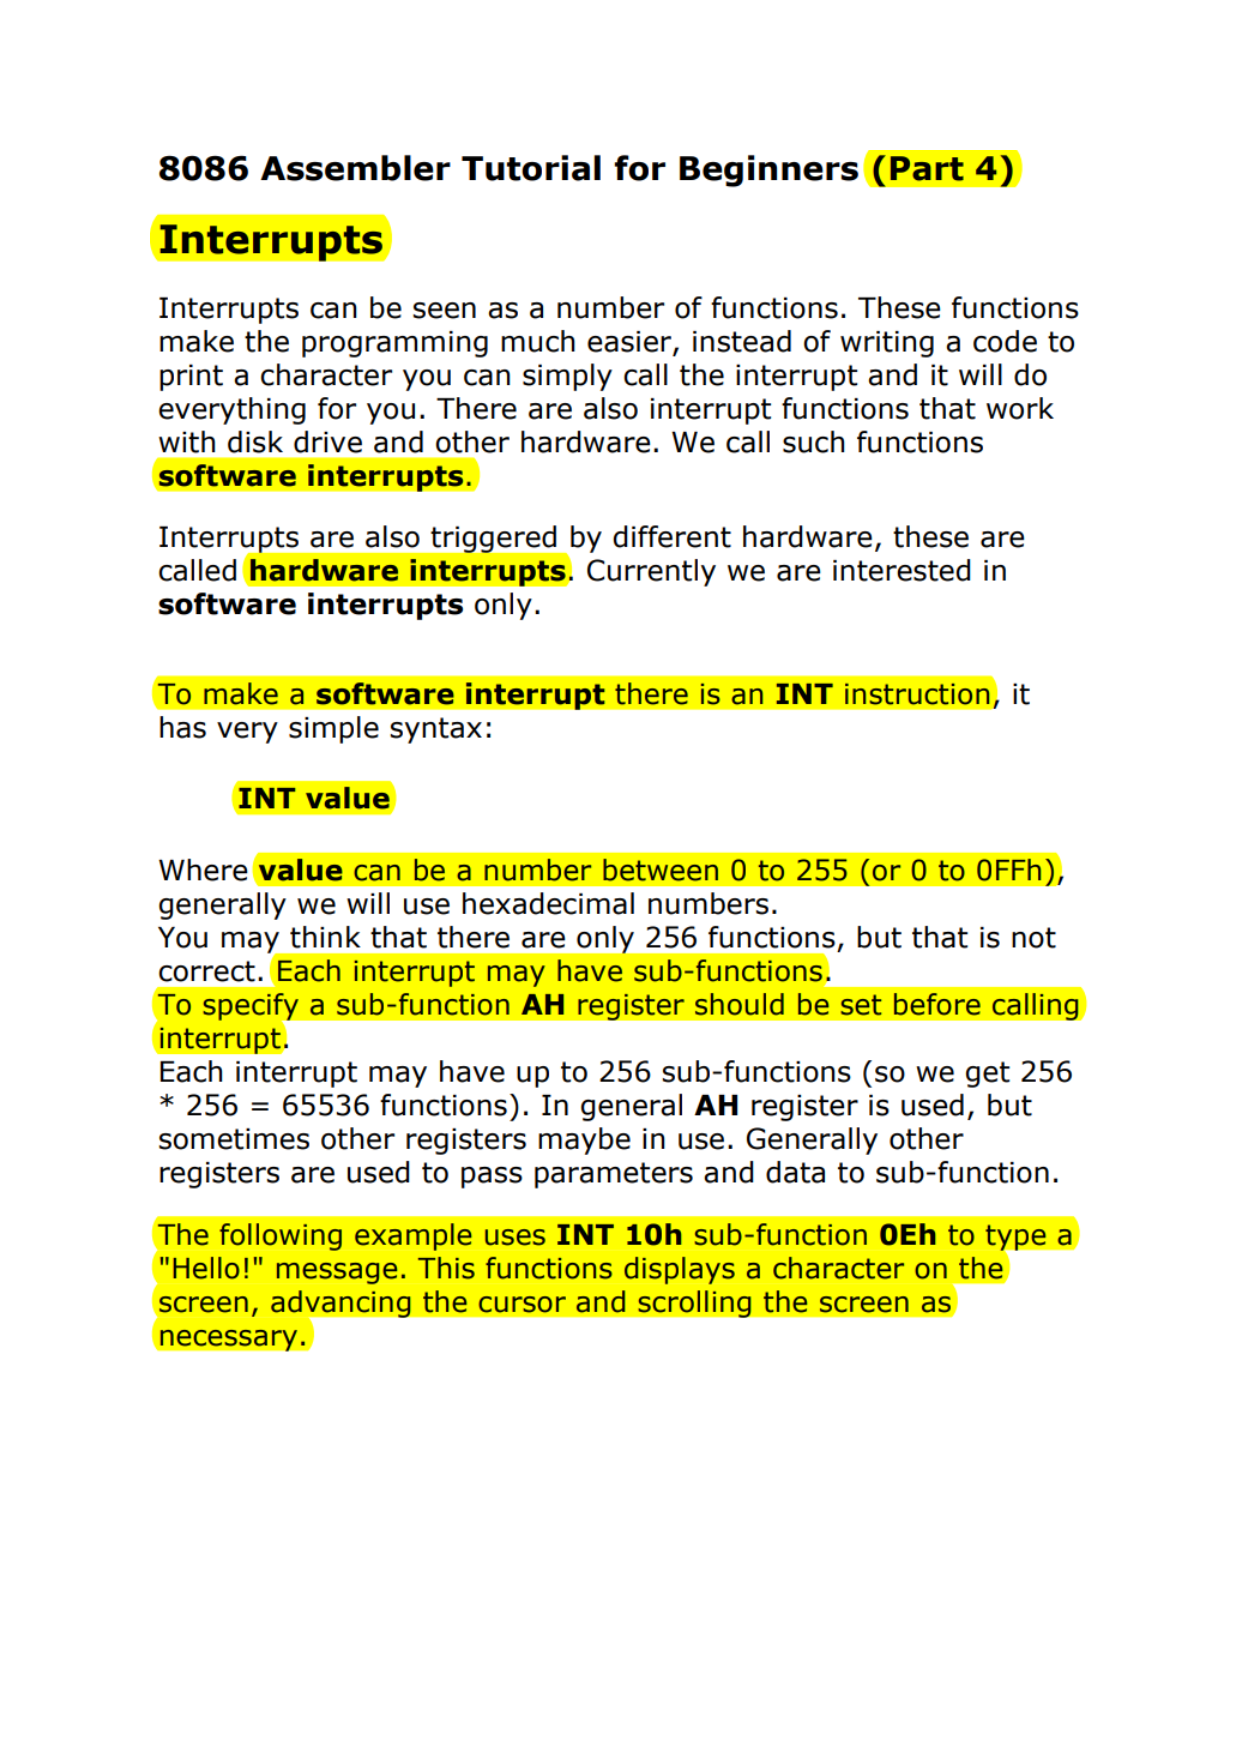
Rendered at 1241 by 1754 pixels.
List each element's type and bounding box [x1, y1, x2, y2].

picture [150, 150, 1091, 1360]
